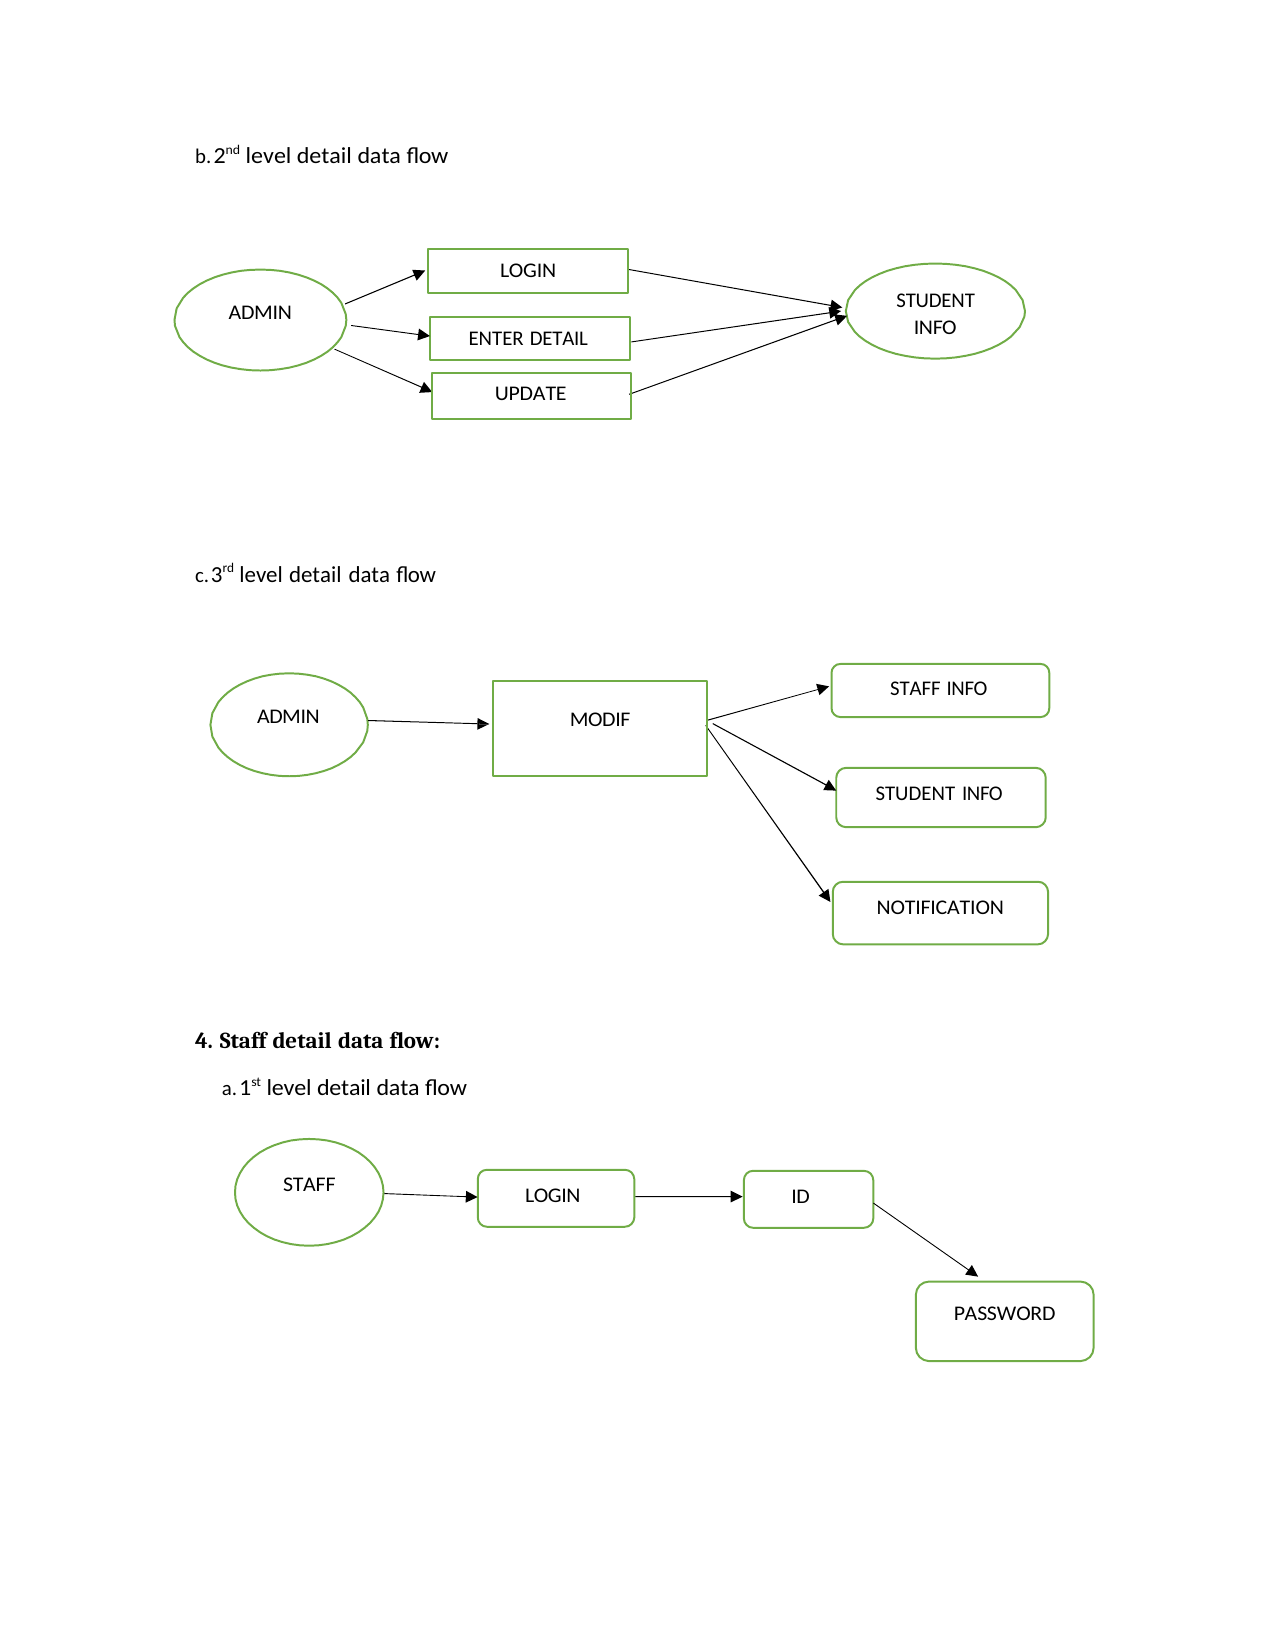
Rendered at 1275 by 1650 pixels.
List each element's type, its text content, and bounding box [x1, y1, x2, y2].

list 3rd level detail data flow [195, 560, 1158, 588]
subtitle Staff detail data flow: [195, 1028, 1158, 1055]
list 1st level detail data flow [222, 1073, 1158, 1101]
list 2nd level detail data flow [195, 141, 1158, 169]
